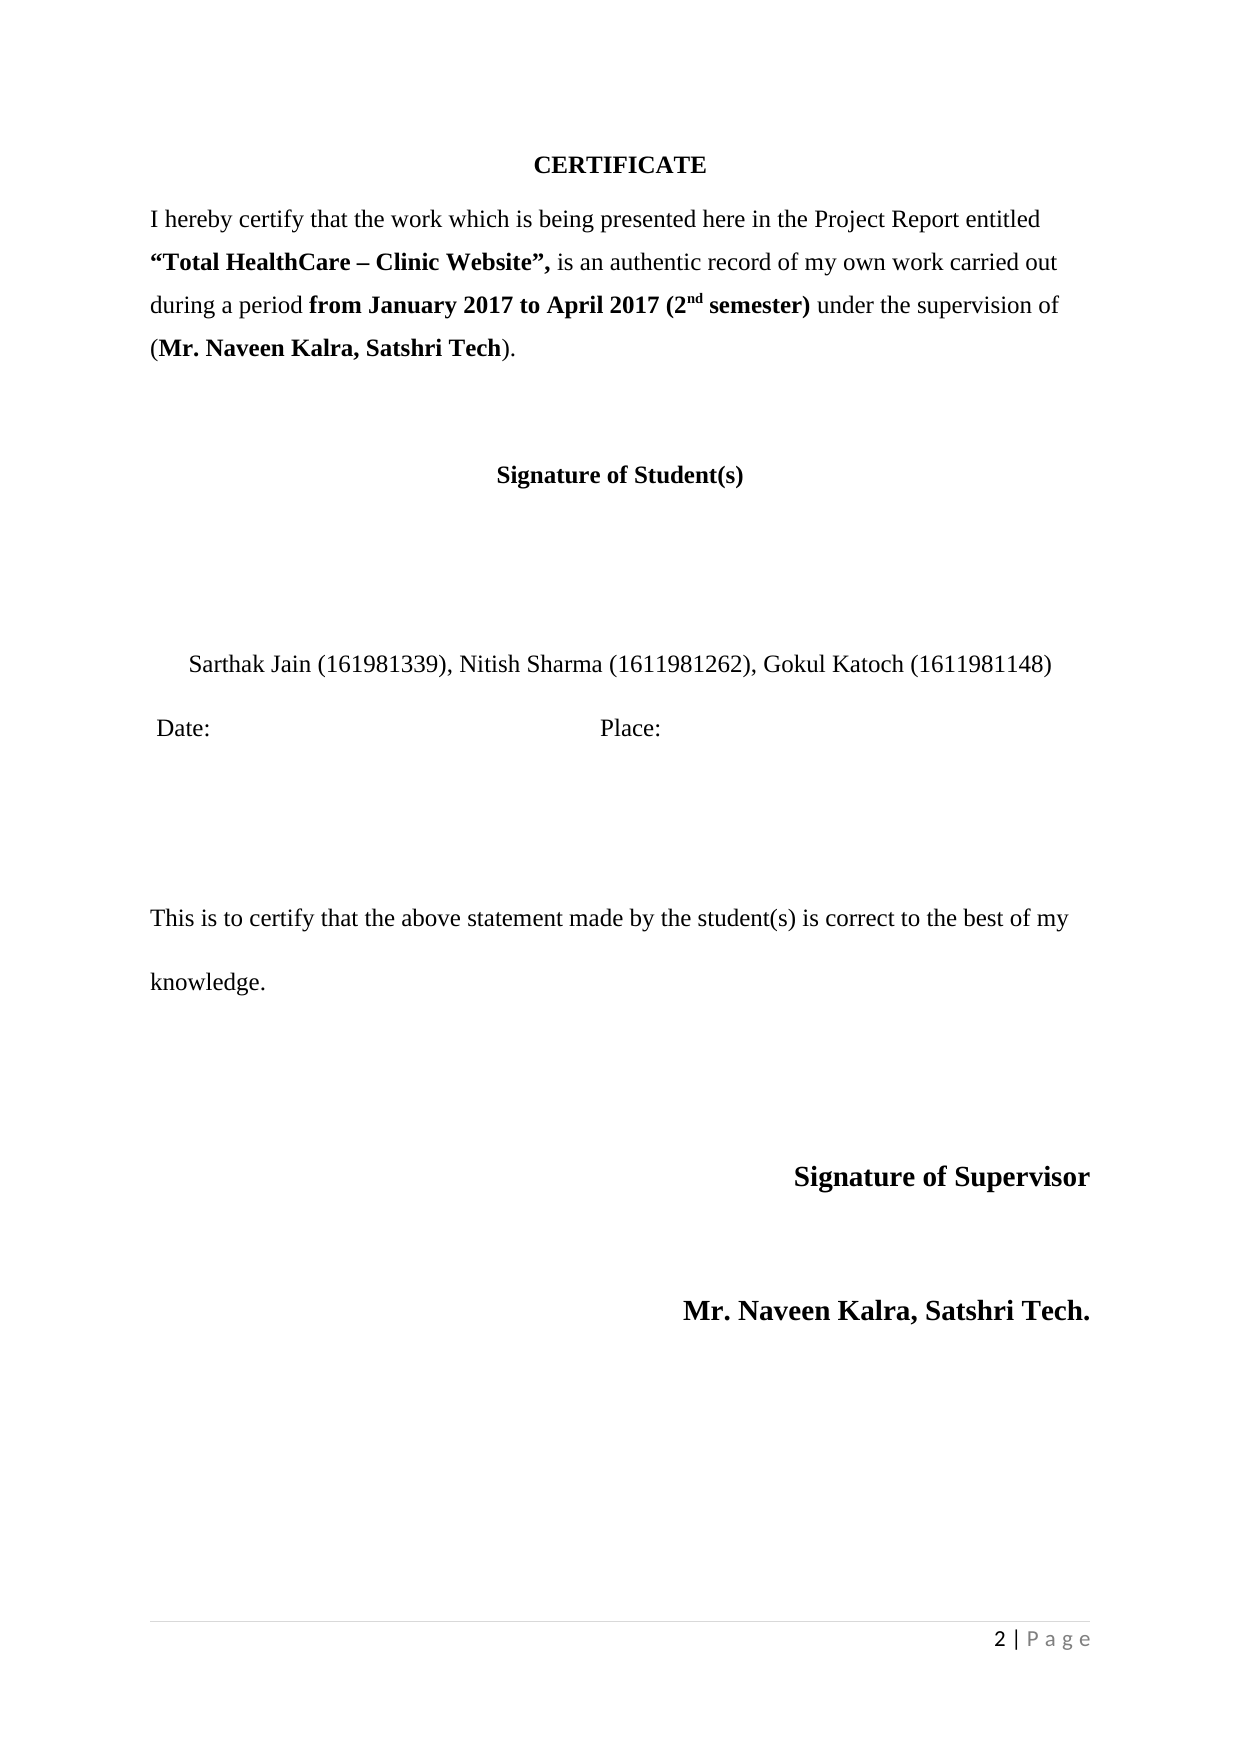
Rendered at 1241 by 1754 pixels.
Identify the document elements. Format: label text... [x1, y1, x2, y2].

text I hereby certify that the work which is being presented here in the Project Report entitled “Total HealthCare – Clinic Website”, is an authentic record of my own work carried out during a period from January 2017 to April 2017 (2nd semester) under the supervision of (Mr. Naveen Kalra, Satshri Tech). [150, 204, 1090, 362]
text Date: Place: [150, 713, 1090, 742]
text CERTIFICATE [150, 150, 1090, 179]
text Signature of Student(s) [150, 460, 1090, 489]
text knowledge. [150, 967, 1090, 996]
text Mr. Naveen Kalra, Satshri Tech. [150, 1293, 1090, 1326]
text Signature of Supervisor [150, 1159, 1090, 1192]
text Sarthak Jain (161981339), Nitish Sharma (1611981262), Gokul Katoch (1611981148) [150, 649, 1090, 678]
text This is to certify that the above statement made by the student(s) is correct to the best of my [150, 903, 1090, 932]
